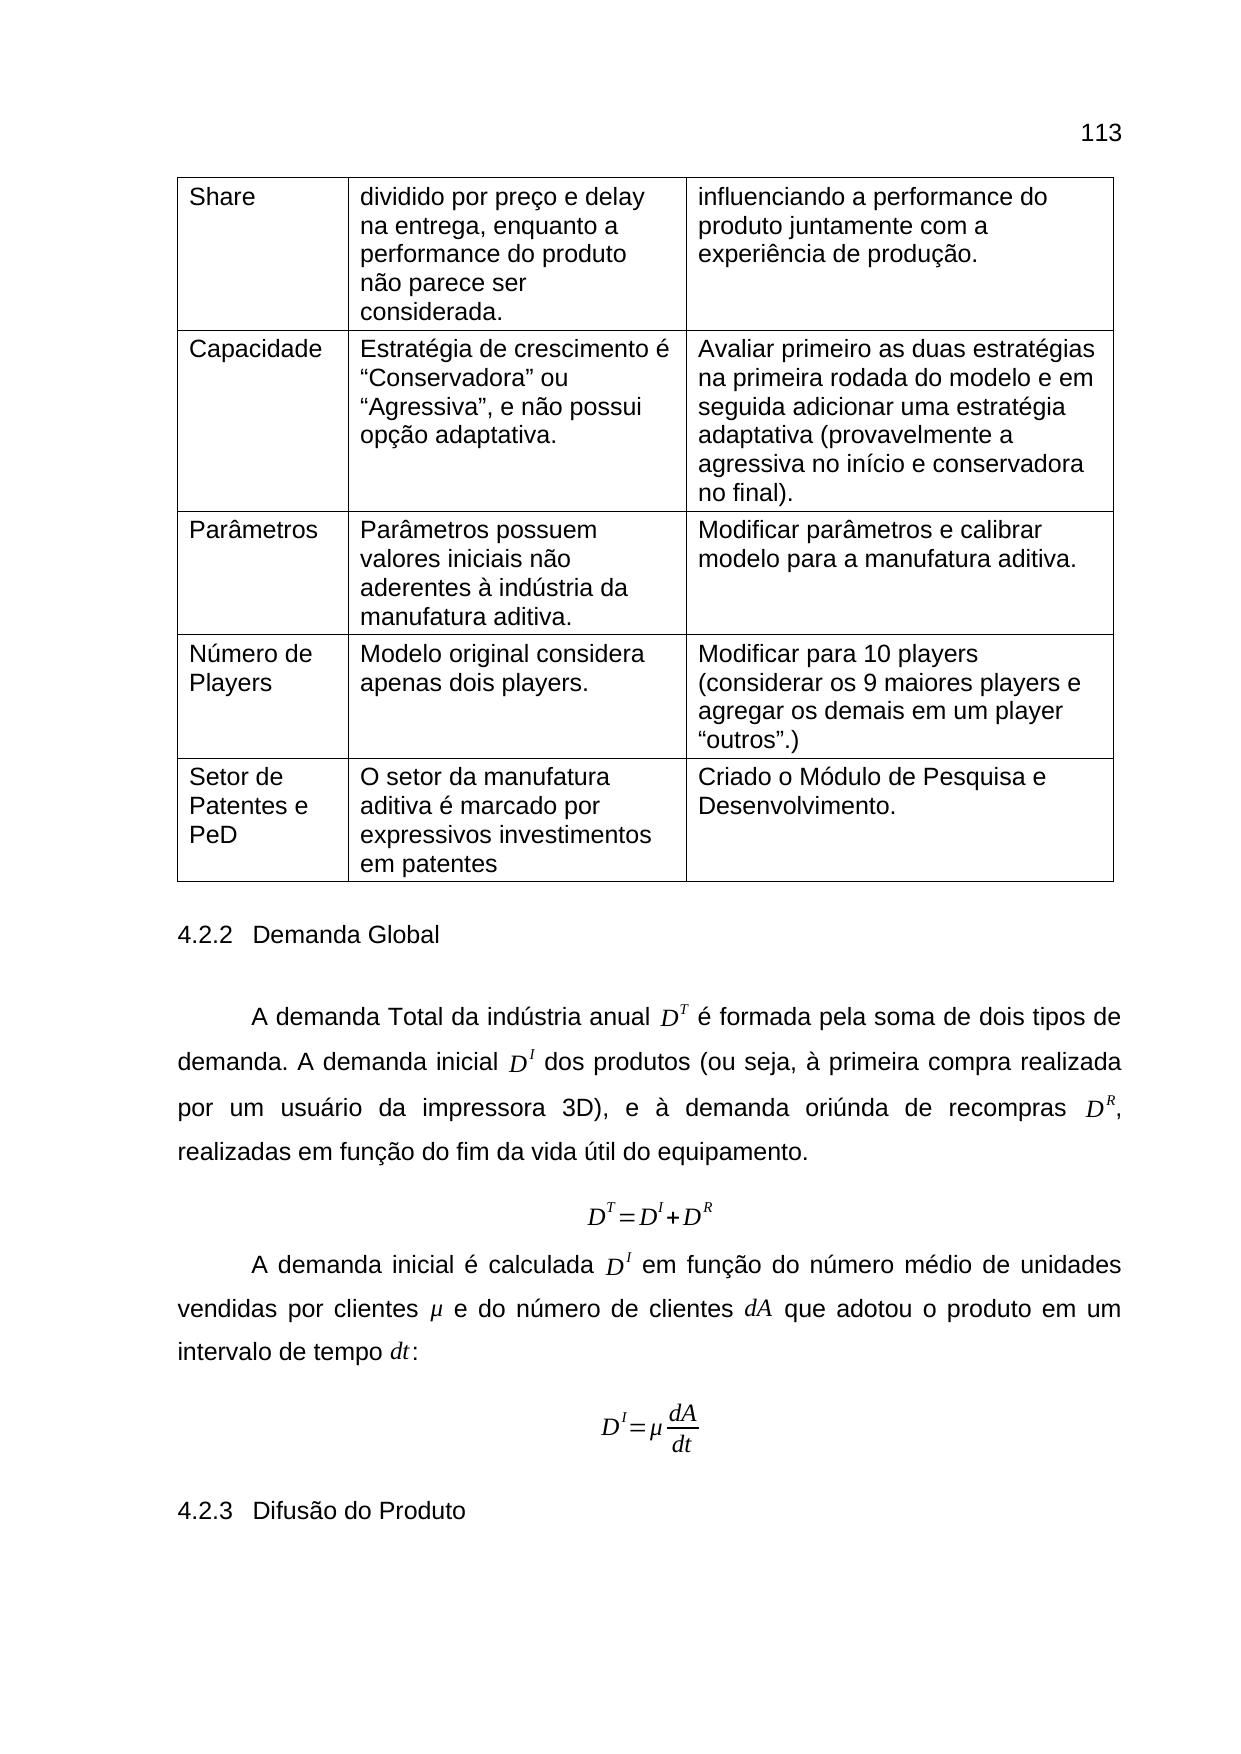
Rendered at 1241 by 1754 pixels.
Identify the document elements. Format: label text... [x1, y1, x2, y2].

table_cell Modelo original considera apenas dois players. [349, 635, 686, 758]
table_cell O setor da manufatura aditiva é marcado por expressivos investimentos em patentes [349, 759, 686, 881]
table_cell Criado o Módulo de Pesquisa e Desenvolvimento. [687, 759, 1113, 881]
table_cell Setor de Patentes e PeD [178, 759, 348, 881]
table_cell Modificar para 10 players (considerar os 9 maiores players e agregar os demais em um player “outros”.) [687, 635, 1113, 758]
subtitle Demanda Global [177, 920, 1122, 948]
table_cell Parâmetros [178, 512, 348, 634]
table_cell Parâmetros possuem valores iniciais não aderentes à indústria da manufatura aditiva. [349, 512, 686, 634]
subtitle Difusão do Produto [177, 1496, 1122, 1524]
table_cell Número de Players [178, 635, 348, 758]
table_cell Capacidade [178, 331, 348, 511]
table_cell Market Share [178, 178, 348, 329]
text A demanda Total da indústria anual é formada pela soma de dois tipos de demanda. A demanda inicial dos produtos (ou seja, à primeira compra realizada por um usuário da impressora 3D), e à demanda oriúnda de recompras , realizadas em função do fim da vida útil do equipamento. [177, 1000, 1122, 1166]
table_cell Modificar parâmetros e calibrar modelo para a manufatura aditiva. [687, 512, 1113, 634]
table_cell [687, 178, 1113, 329]
table_cell Avaliar primeiro as duas estratégias na primeira rodada do modelo e em seguida adicionar uma estratégia adaptativa (provavelmente a agressiva no início e conservadora no final). [687, 331, 1113, 511]
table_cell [349, 178, 686, 329]
table_cell Estratégia de crescimento é “Conservadora” ou “Agressiva”, e não possui opção adaptativa. [349, 331, 686, 511]
text A demanda inicial é calculada em função do número médio de unidades vendidas por clientes e do número de clientes que adotou o produto em um intervalo de tempo : [177, 1249, 1122, 1366]
